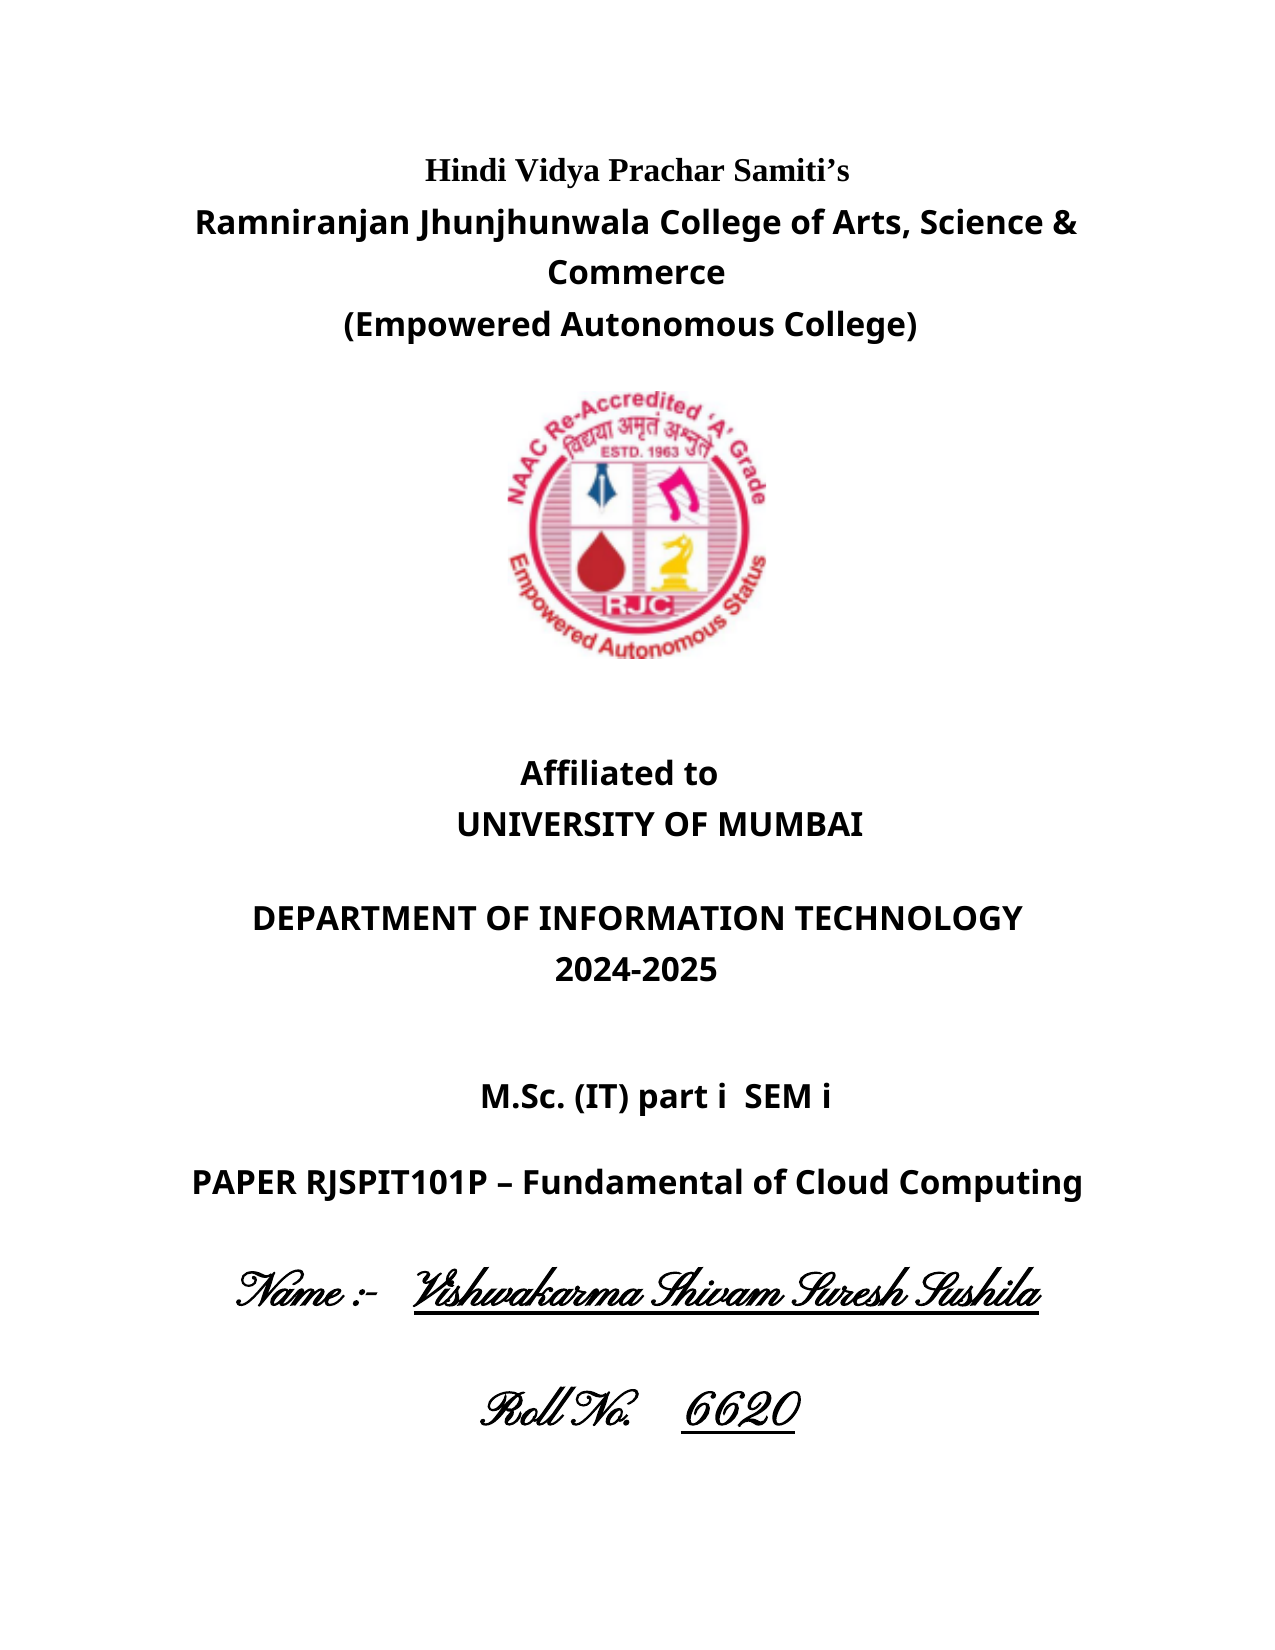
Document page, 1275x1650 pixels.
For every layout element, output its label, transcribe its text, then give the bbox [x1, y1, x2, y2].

text Name :- Vishwakarma Shivam Suresh Sushila [150, 1264, 1125, 1324]
text 2024-2025 [554, 946, 1125, 991]
text (Empowered Autonomous College) [343, 301, 1125, 346]
text Affiliated to [520, 750, 1125, 795]
text PAPER RJSPIT101P – Fundamental of Cloud Computing [150, 1159, 1125, 1204]
text Ramniranjan Jhunjhunwala College of Arts, Science & Commerce [158, 199, 1114, 294]
text M.Sc. (IT) part i SEM i [479, 1073, 1125, 1118]
picture [507, 391, 767, 659]
text DEPARTMENT OF INFORMATION TECHNOLOGY [150, 895, 1125, 940]
text Hindi Vidya Prachar Samiti’s [150, 150, 1125, 188]
text UNIVERSITY OF MUMBAI [456, 800, 1125, 846]
text Roll No. 6620 [150, 1383, 1125, 1443]
